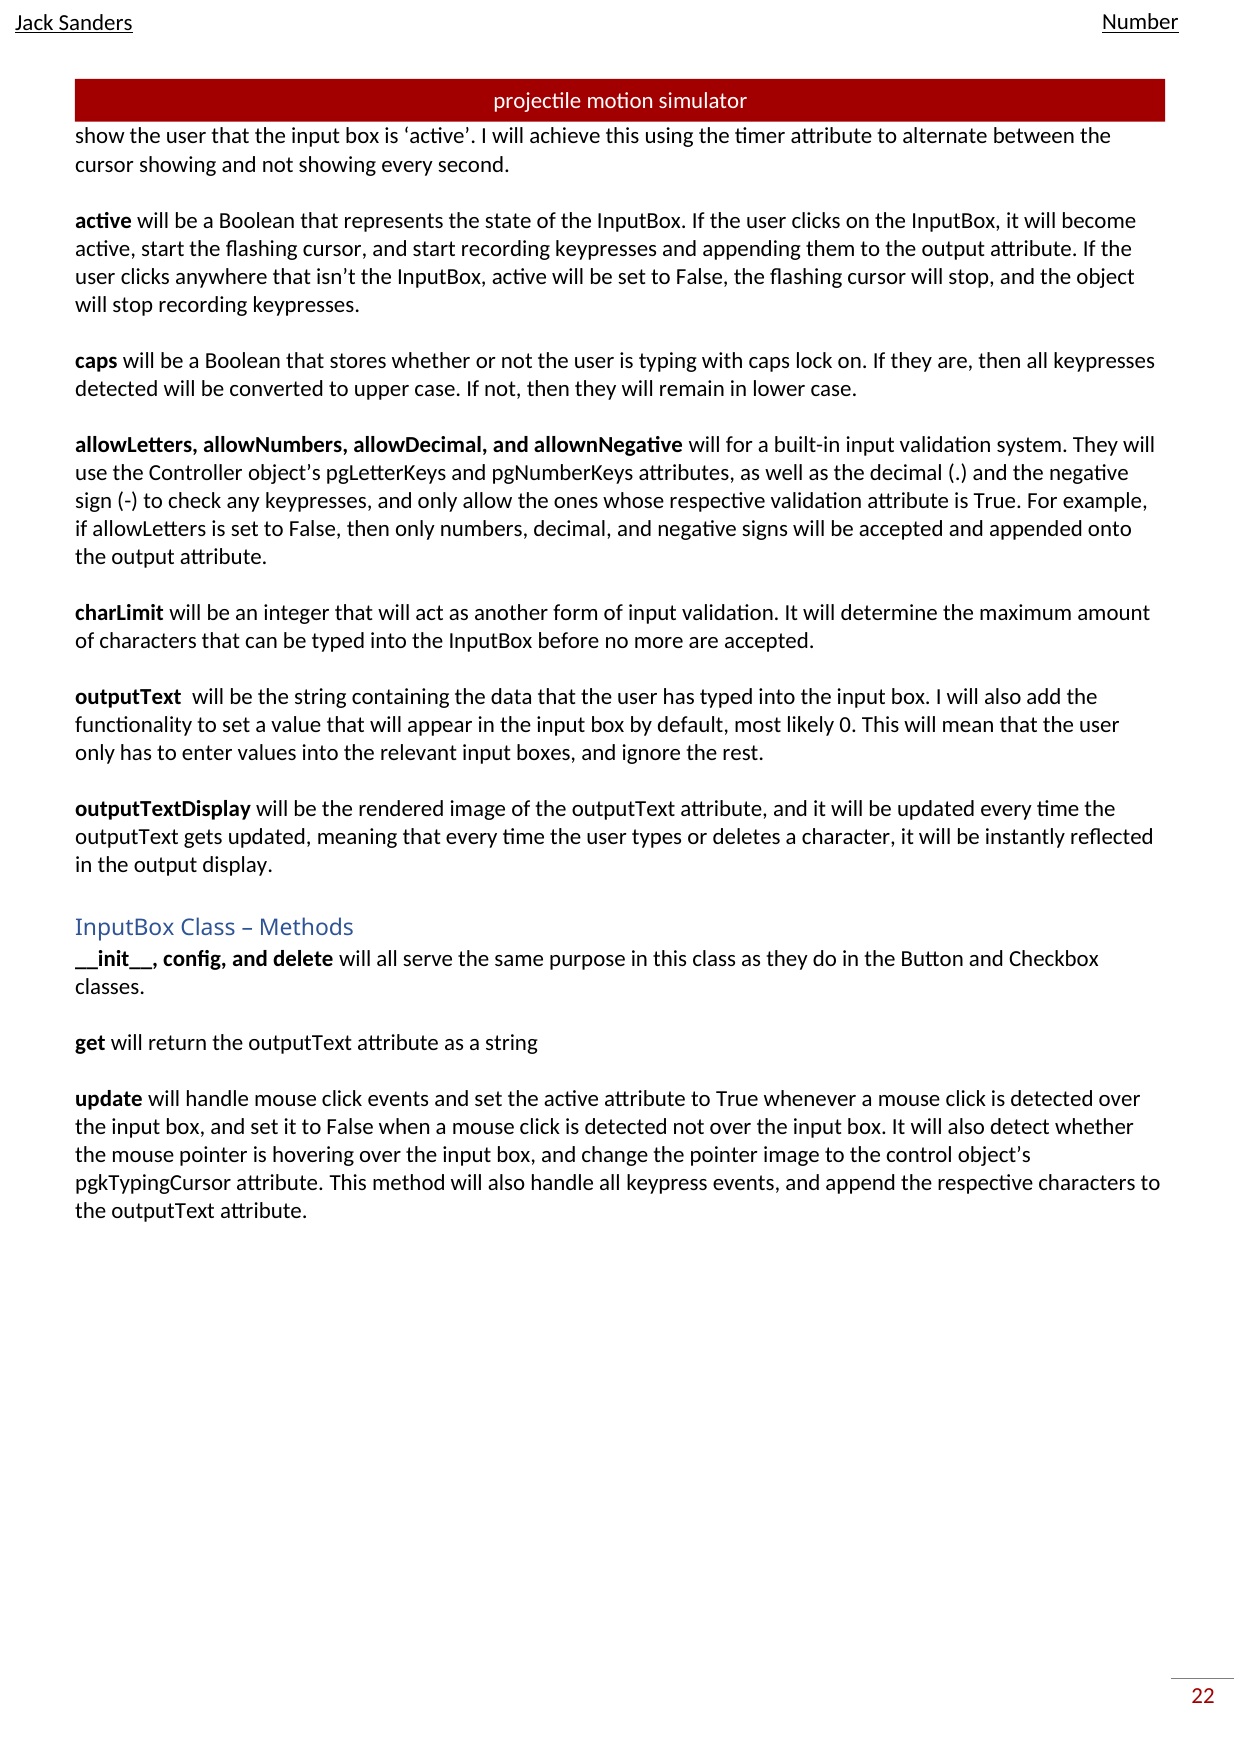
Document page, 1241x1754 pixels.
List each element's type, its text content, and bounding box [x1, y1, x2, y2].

text update will handle mouse click events and set the active attribute to True whenever a mouse click is detected over the input box, and set it to False when a mouse click is detected not over the input box. It will also detect whether the mouse pointer is hovering over the input box, and change the pointer image to the control object’s pgkTypingCursor attribute. This method will also handle all keypress events, and append the respective characters to the outputText attribute. [75, 1084, 1165, 1224]
text caps will be a Boolean that stores whether or not the user is typing with caps lock on. If they are, then all keypresses detected will be converted to upper case. If not, then they will remain in lower case. [75, 346, 1165, 402]
text active will be a Boolean that represents the state of the InputBox. If the user clicks on the InputBox, it will become active, start the flashing cursor, and start recording keypresses and appending them to the output attribute. If the user clicks anywhere that isn’t the InputBox, active will be set to False, the flashing cursor will stop, and the object will stop recording keypresses. [75, 206, 1165, 318]
text get will return the outputText attribute as a string [75, 1028, 1165, 1056]
text __init__, config, and delete will all serve the same purpose in this class as they do in the Button and Checkbox classes. [75, 944, 1165, 1000]
text outputText will be the string containing the data that the user has typed into the input box. I will also add the functionality to set a value that will appear in the input box by default, most likely 0. This will mean that the user only has to enter values into the relevant input boxes, and ignore the rest. [75, 682, 1165, 766]
text outputTextDisplay will be the rendered image of the outputText attribute, and it will be updated every time the outputText gets updated, meaning that every time the user types or deletes a character, it will be instantly reflected in the output display. [75, 794, 1165, 878]
text allowLetters, allowNumbers, allowDecimal, and allownNegative will for a built-in input validation system. They will use the Controller object’s pgLetterKeys and pgNumberKeys attributes, as well as the decimal (.) and the negative sign (-) to check any keypresses, and only allow the ones whose respective validation attribute is True. For example, if allowLetters is set to False, then only numbers, decimal, and negative signs will be accepted and appended onto the output attribute. [75, 430, 1165, 570]
text charLimit will be an integer that will act as another form of input validation. It will determine the maximum amount of characters that can be typed into the InputBox before no more are accepted. [75, 598, 1165, 654]
subtitle InputBox Class – Methods [75, 910, 1165, 942]
